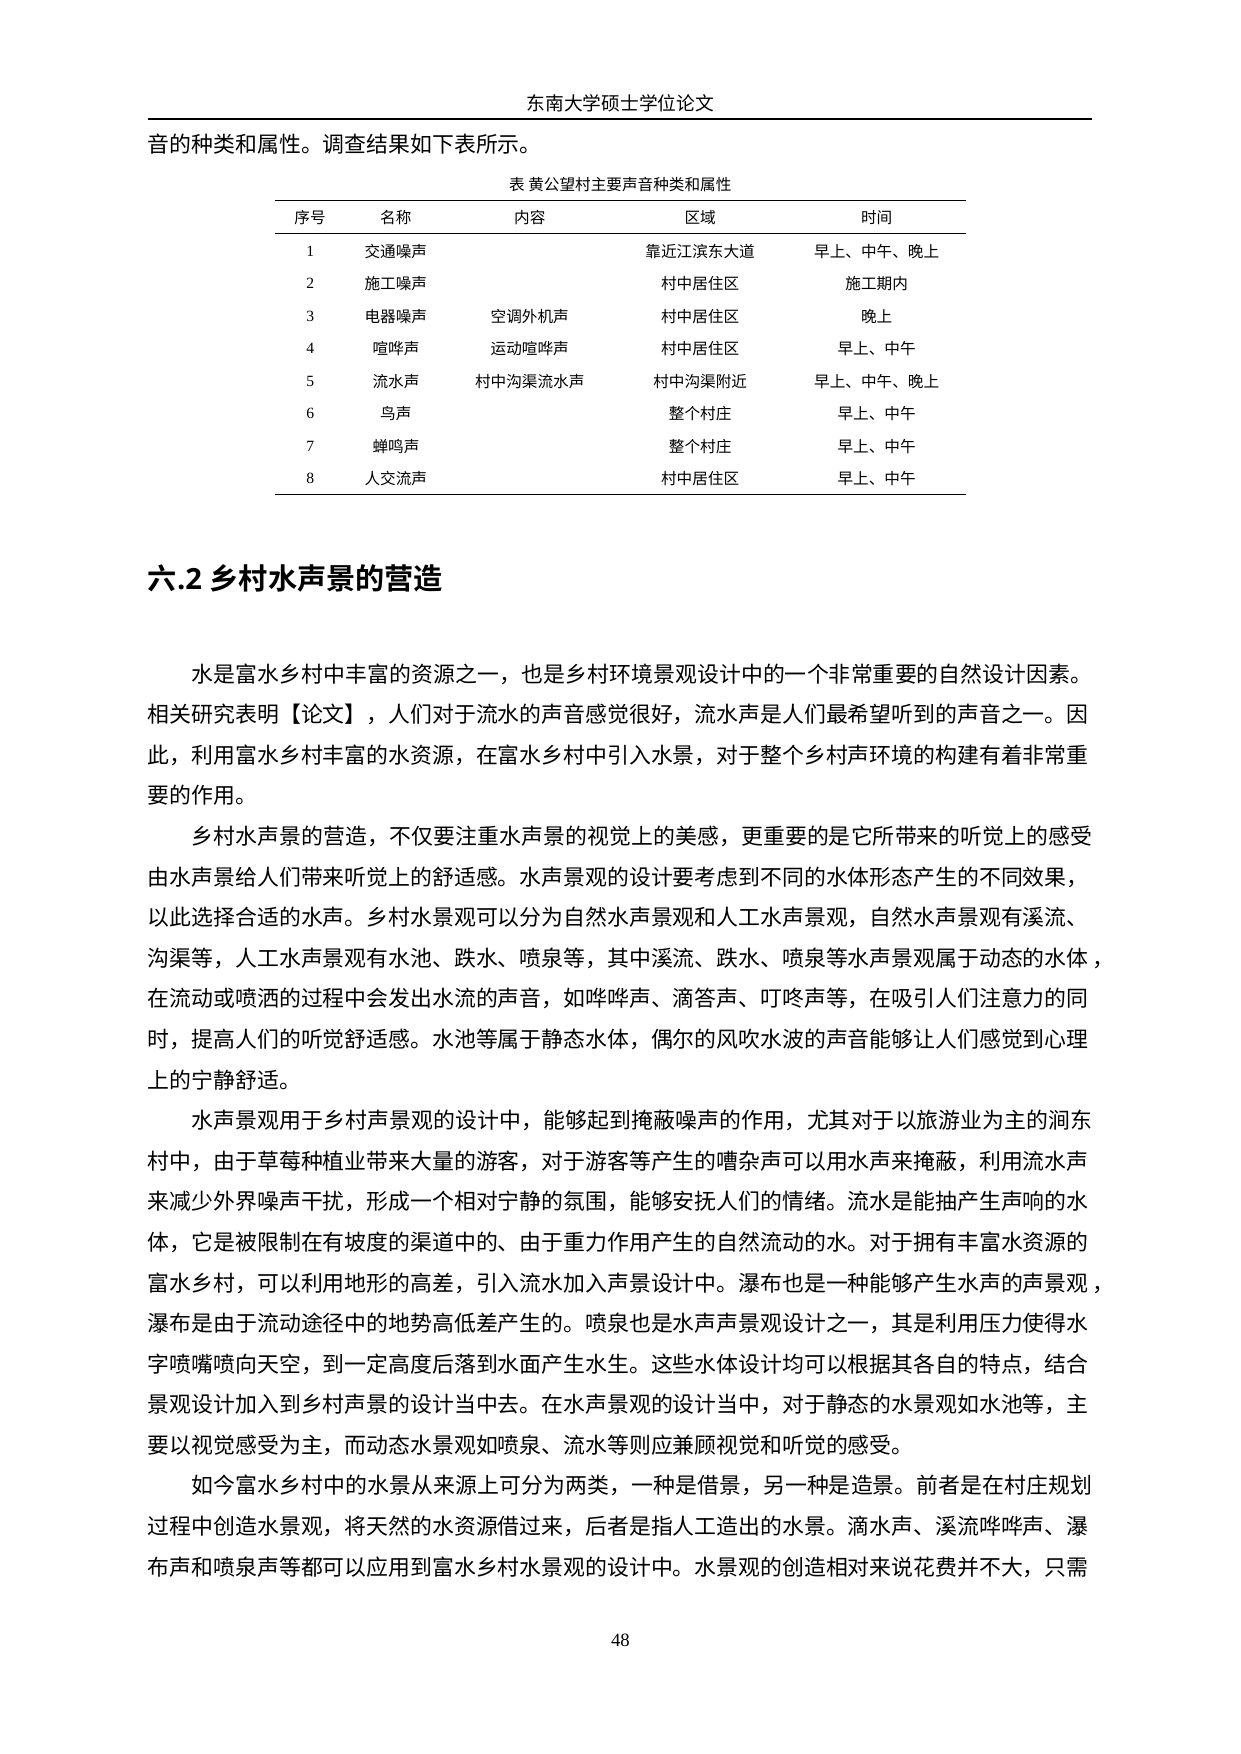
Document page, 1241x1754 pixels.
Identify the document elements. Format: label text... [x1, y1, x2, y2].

text 水是富水乡村中丰富的资源之一，也是乡村环境景观设计中的一个非常重要的自然设计因素。相关研究表明【论文】，人们对于流水的声音感觉很好，流水声是人们最希望听到的声音之一。因此，利用富水乡村丰富的水资源，在富水乡村中引入水景，对于整个乡村声环境的构建有着非常重要的作用。 [148, 656, 1092, 811]
text 表 黄公望村主要声音种类和属性 [148, 167, 1092, 200]
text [148, 127, 1092, 159]
text 水声景观用于乡村声景观的设计中，能够起到掩蔽噪声的作用，尤其对于以旅游业为主的涧东村中，由于草莓种植业带来大量的游客，对于游客等产生的嘈杂声可以用水声来掩蔽，利用流水声来减少外界噪声干扰，形成一个相对宁静的氛围，能够安抚人们的情绪。流水是能抽产生声响的水体，它是被限制在有坡度的渠道中的、由于重力作用产生的自然流动的水。对于拥有丰富水资源的富水乡村，可以利用地形的高差，引入流水加入声景设计中。瀑布也是一种能够产生水声的声景观，瀑布是由于流动途径中的地势高低差产生的。喷泉也是水声声景观设计之一，其是利用压力使得水字喷嘴喷向天空，到一定高度后落到水面产生水生。这些水体设计均可以根据其各自的特点，结合景观设计加入到乡村声景的设计当中去。在水声景观的设计当中，对于静态的水景观如水池等，主要以视觉感受为主，而动态水景观如喷泉、流水等则应兼顾视觉和听觉的感受。 [148, 1103, 1092, 1460]
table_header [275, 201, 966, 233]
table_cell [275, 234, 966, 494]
text 乡村水声景的营造 [148, 544, 1092, 609]
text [148, 1468, 1092, 1582]
text 乡村水声景的营造，不仅要注重水声景的视觉上的美感，更重要的是它所带来的听觉上的感受，由水声景给人们带来听觉上的舒适感。水声景观的设计要考虑到不同的水体形态产生的不同效果，以此选择合适的水声。乡村水景观可以分为自然水声景观和人工水声景观，自然水声景观有溪流、沟渠等，人工水声景观有水池、跌水、喷泉等，其中溪流、跌水、喷泉等水声景观属于动态的水体，在流动或喷洒的过程中会发出水流的声音，如哗哗声、滴答声、叮咚声等，在吸引人们注意力的同时，提高人们的听觉舒适感。水池等属于静态水体，偶尔的风吹水波的声音能够让人们感觉到心理上的宁静舒适。 [148, 818, 1092, 1095]
